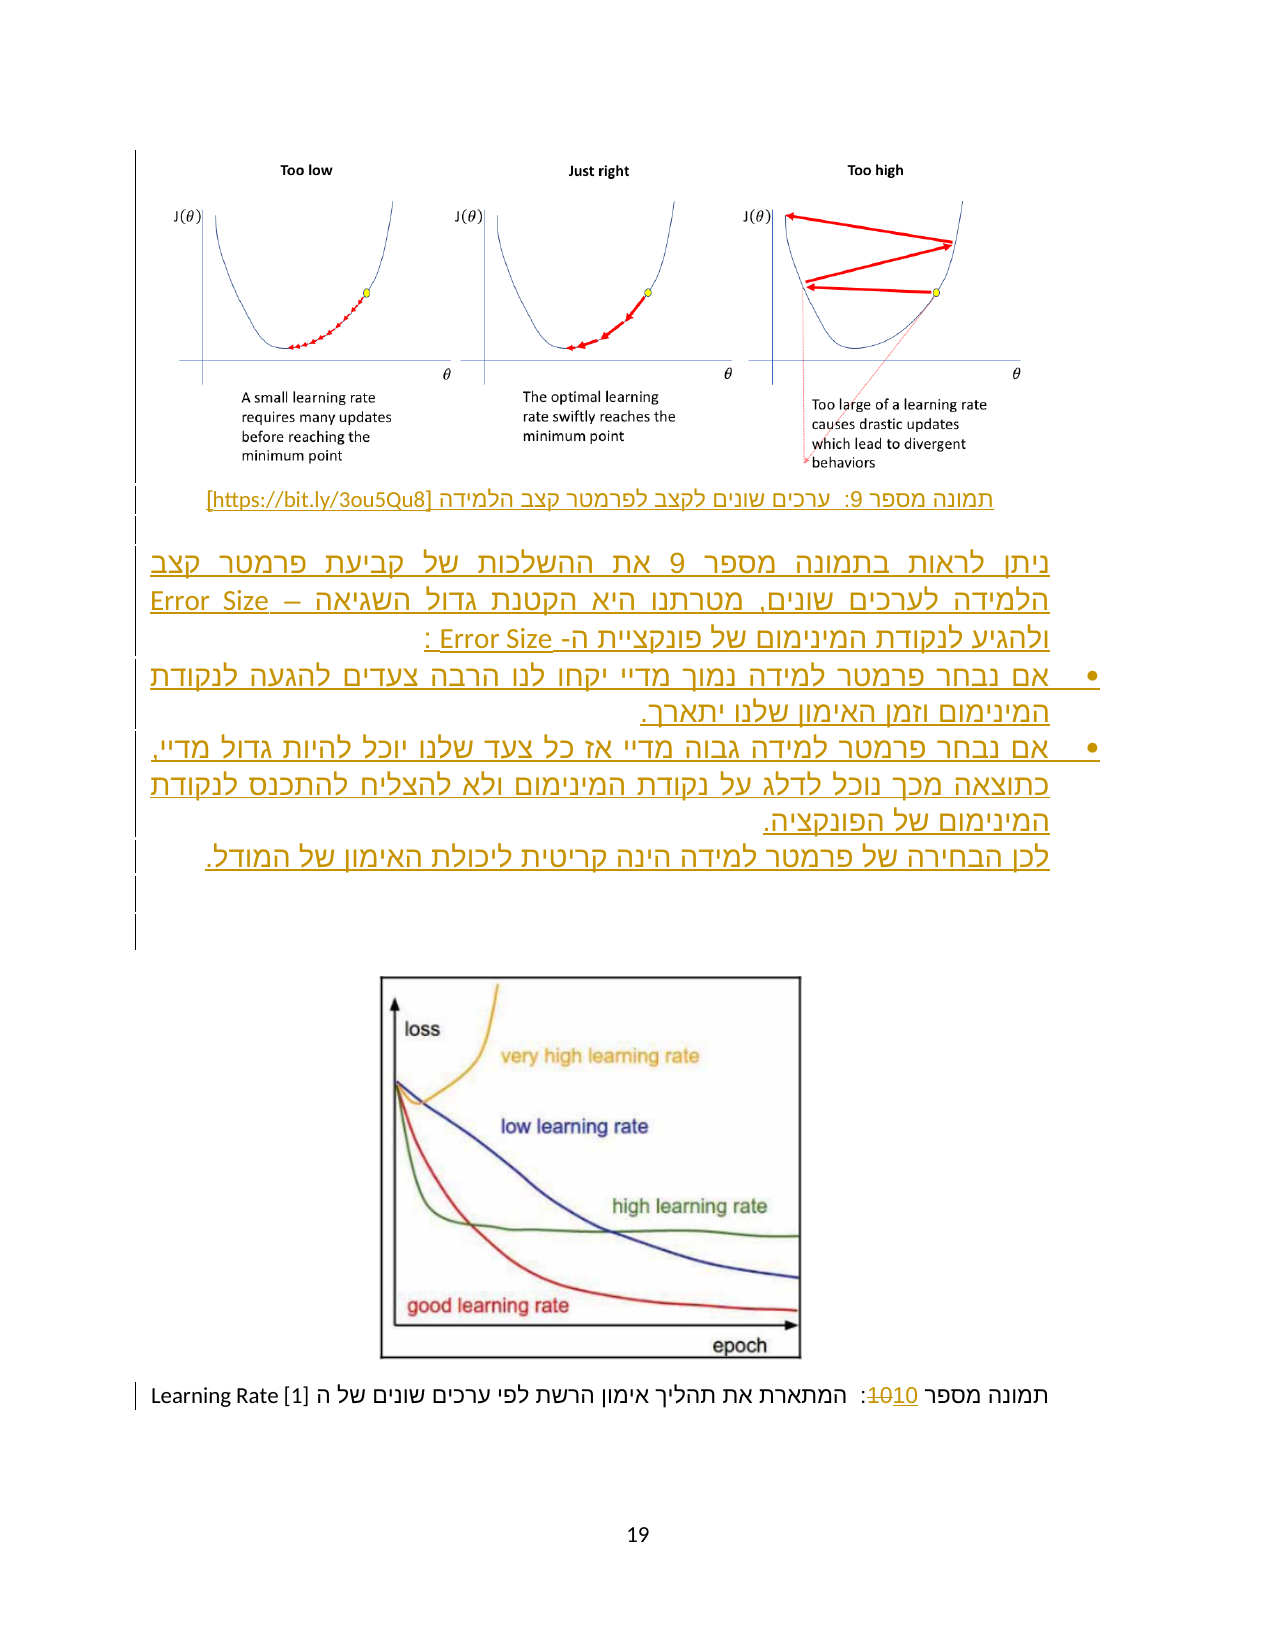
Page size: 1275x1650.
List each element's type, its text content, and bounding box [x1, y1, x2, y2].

list תמונה מספר : המתארת את תהליך אימון הרשת לפי ערכים שונים של ה Learning Rate [1] [150, 1382, 1050, 1410]
picture [366, 952, 834, 1380]
picture [170, 150, 1030, 484]
